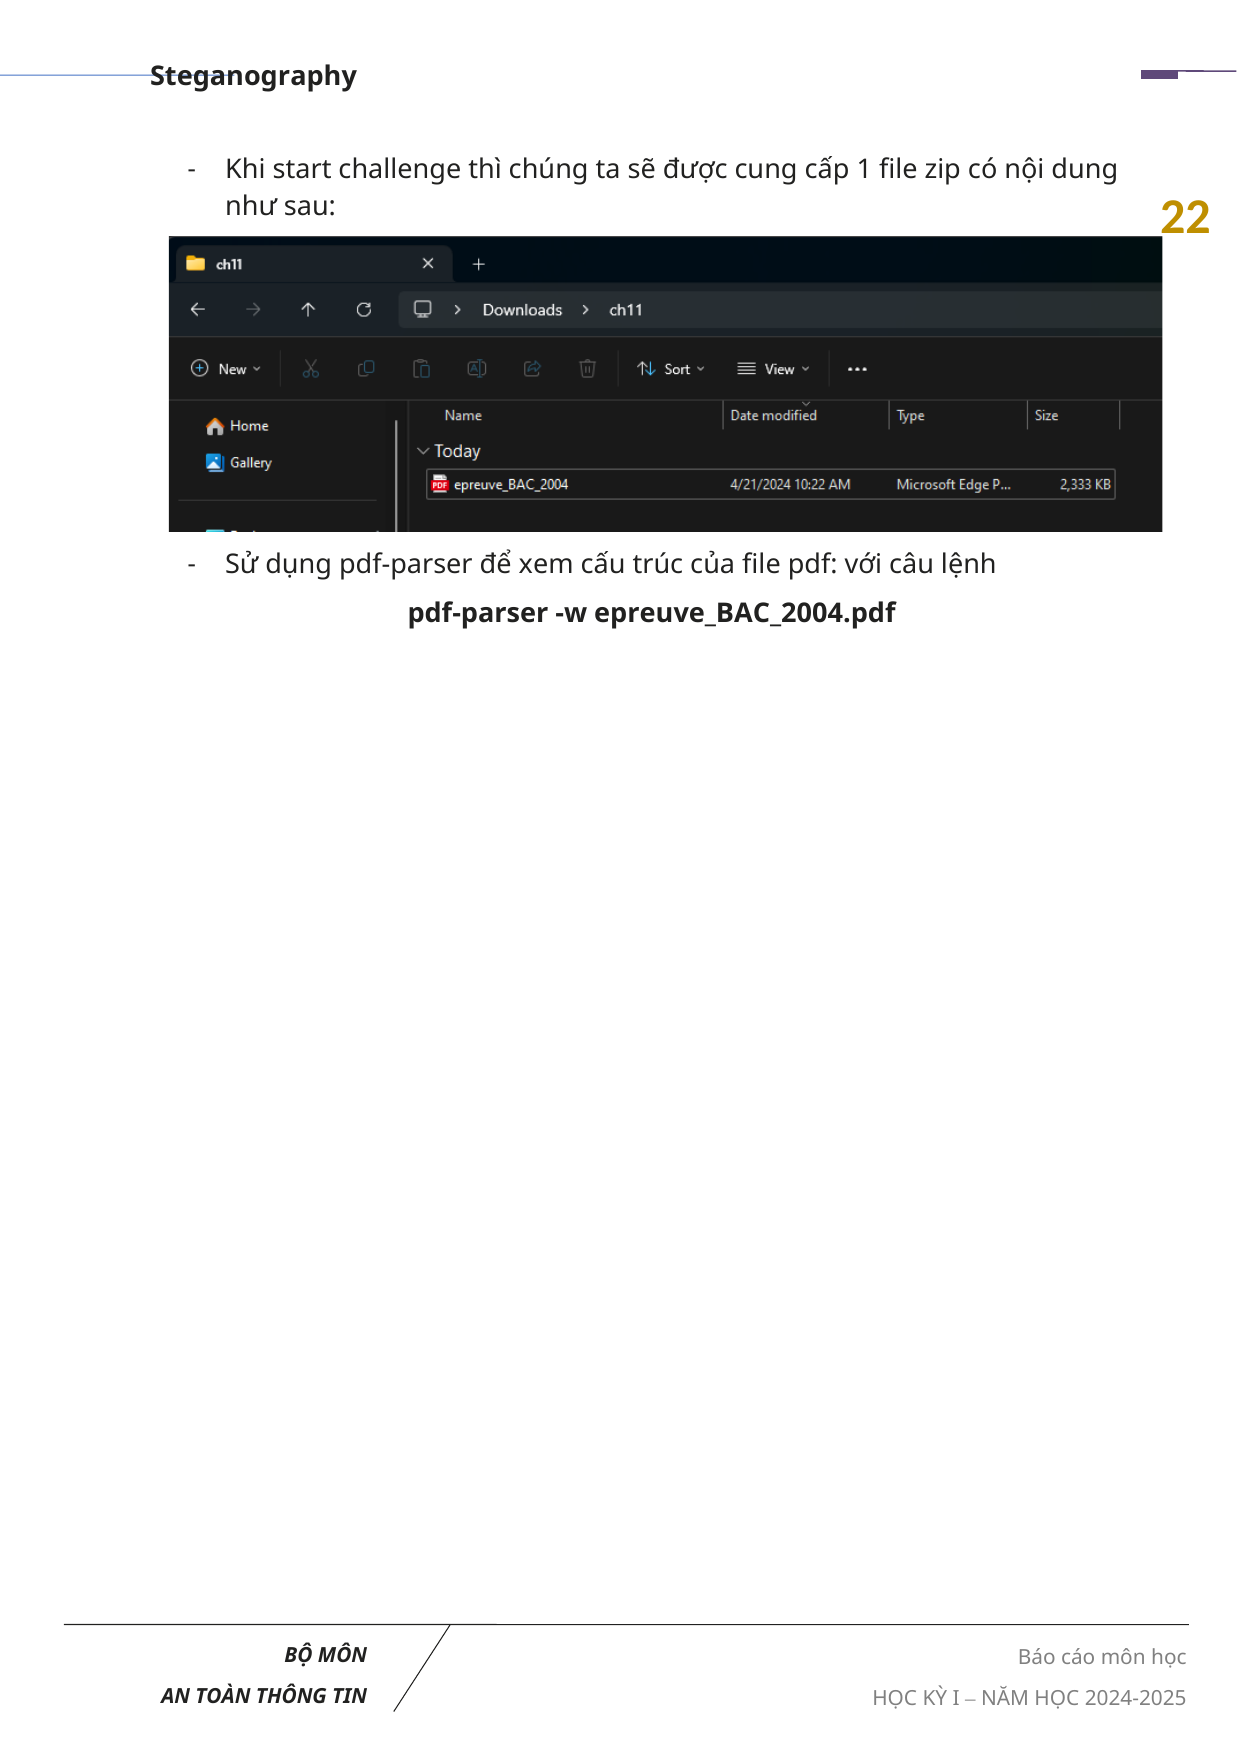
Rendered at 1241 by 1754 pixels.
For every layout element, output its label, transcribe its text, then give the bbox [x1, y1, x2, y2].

list Khi start challenge thì chúng ta sẽ được cung cấp 1 file zip có nội dung như sau: [187, 150, 1153, 224]
text pdf-parser -w epreuve_BAC_2004.pdf [150, 594, 1153, 631]
list Sử dụng pdf-parser để xem cấu trúc của file pdf: với câu lệnh [187, 544, 1153, 581]
